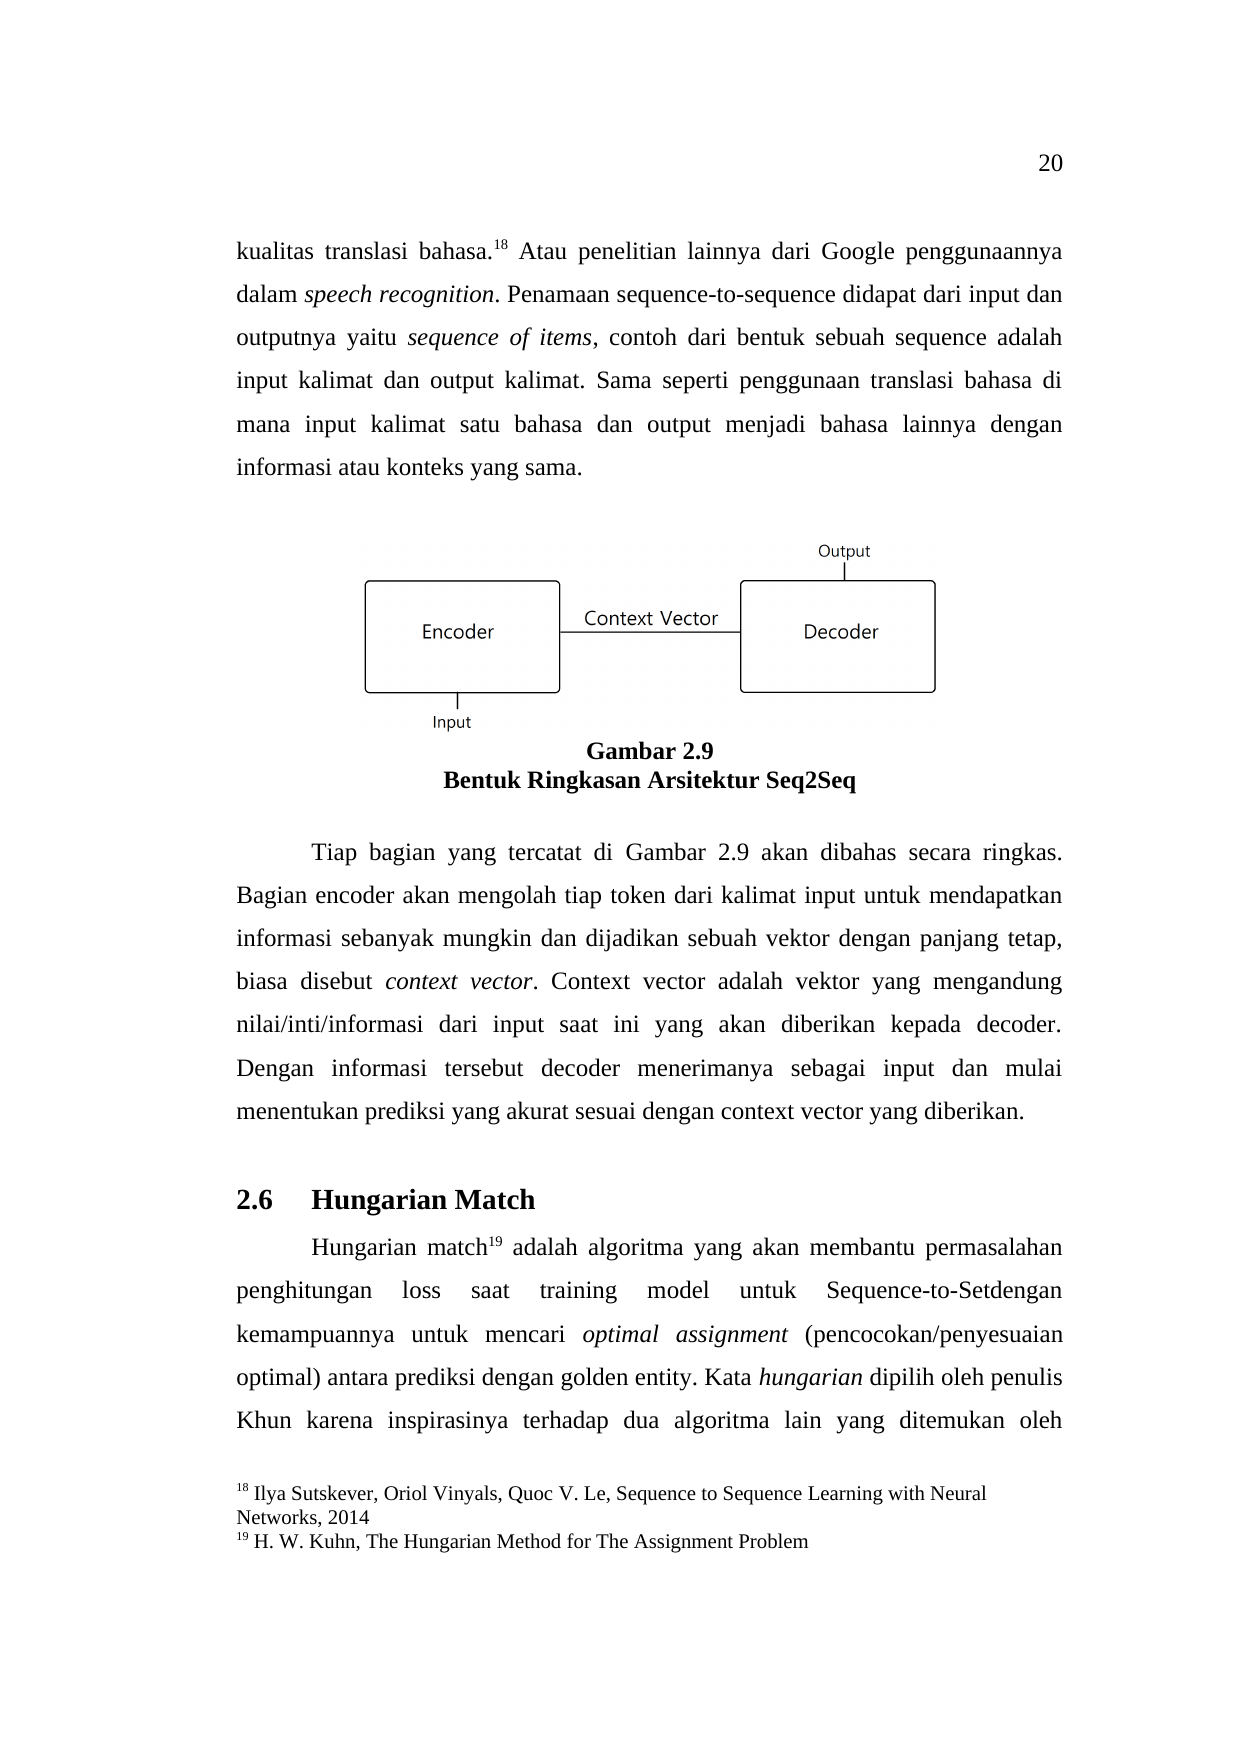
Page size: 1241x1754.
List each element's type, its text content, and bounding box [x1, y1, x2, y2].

subtitle Hungarian Match [236, 1182, 1063, 1216]
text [236, 1232, 1063, 1434]
text Tiap bagian yang tercatat di Gambar 2.9 akan dibahas secara ringkas. Bagian encoder akan mengolah tiap token dari kalimat input untuk mendapatkan informasi sebanyak mungkin dan dijadikan sebuah vektor dengan panjang tetap, biasa disebut context vector. Context vector adalah vektor yang mengandung nilai/inti/informasi dari input saat ini yang akan diberikan kepada decoder. Dengan informasi tersebut decoder menerimanya sebagai input dan mulai menentukan prediksi yang akurat sesuai dengan context vector yang diberikan. [236, 837, 1063, 1124]
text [236, 236, 1063, 481]
picture [355, 538, 945, 737]
